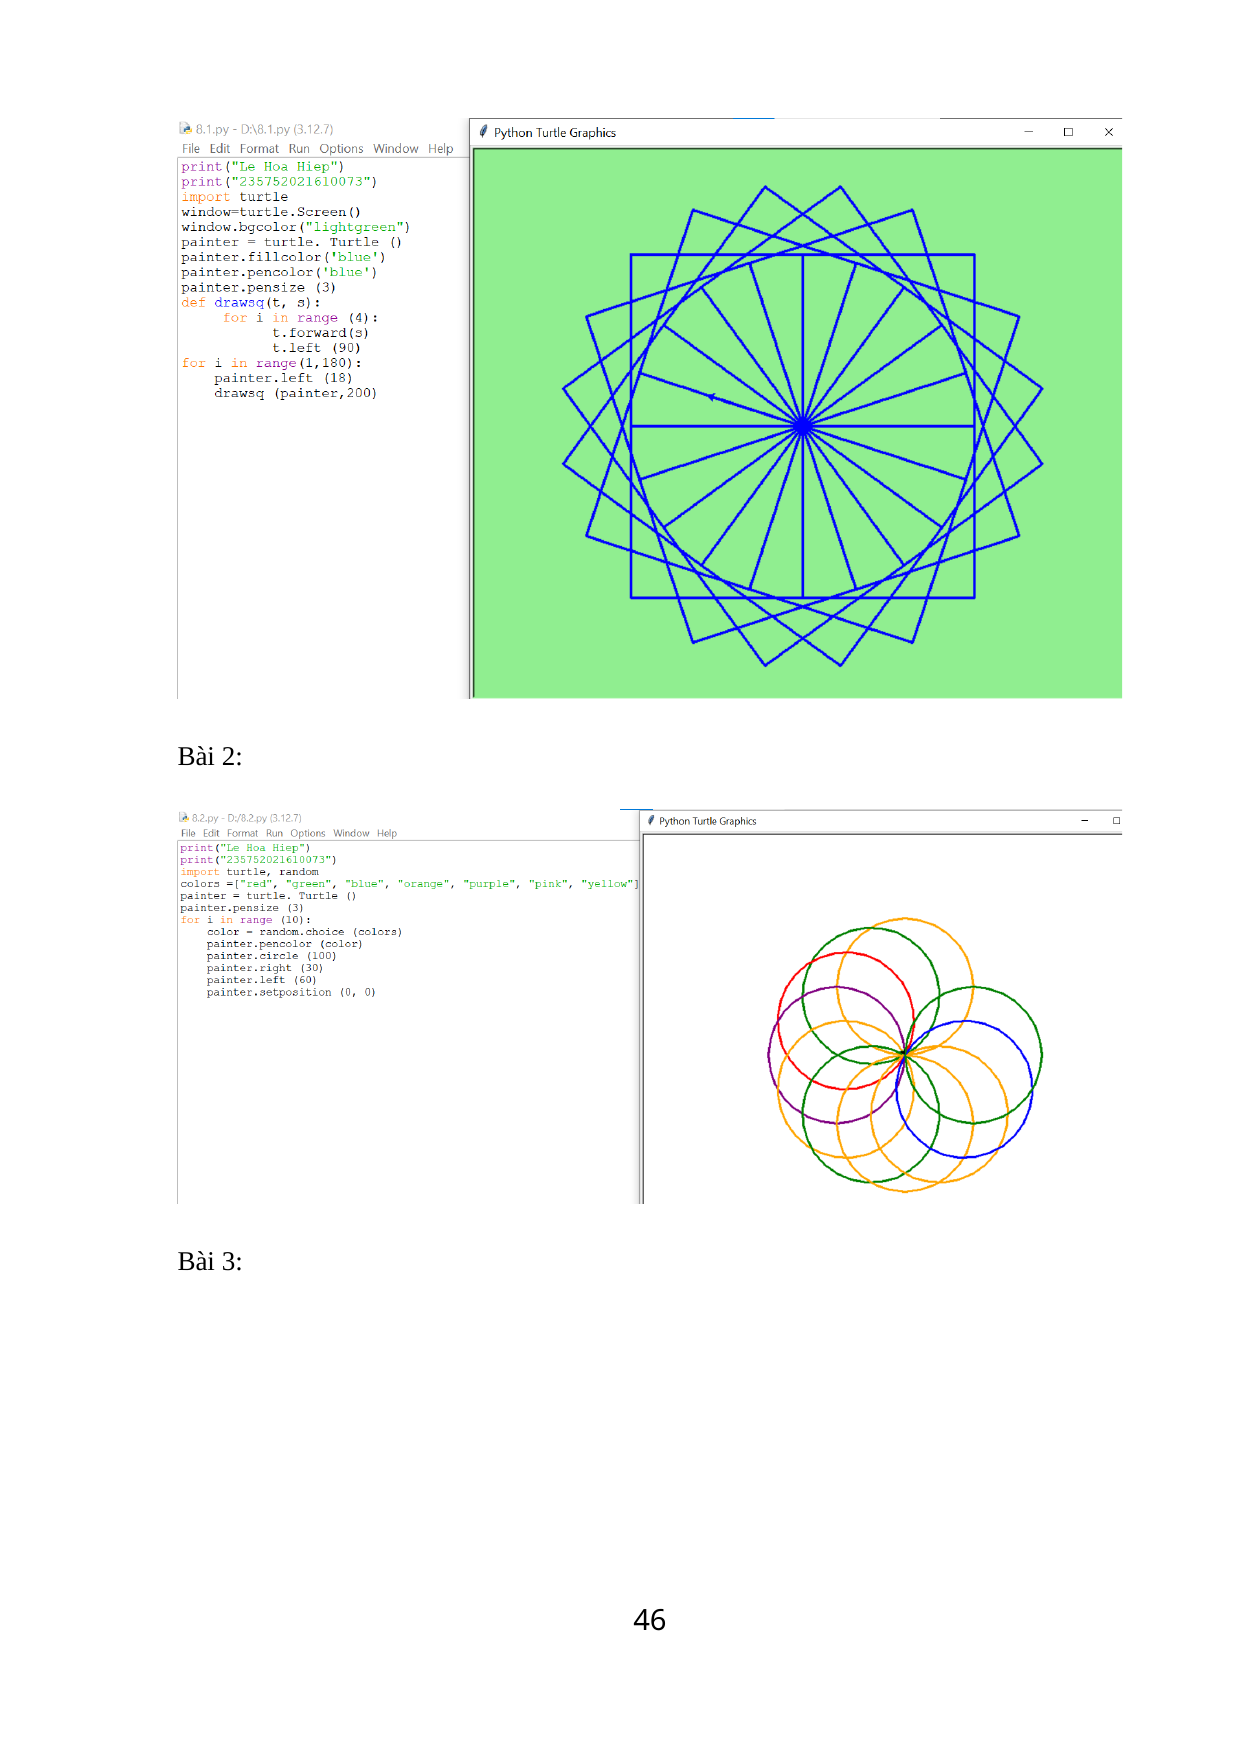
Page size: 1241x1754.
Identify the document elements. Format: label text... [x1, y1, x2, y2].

picture [177, 118, 1123, 699]
picture [177, 809, 1123, 1204]
text Bài 2: [177, 740, 1122, 771]
text Bài 3: [177, 1245, 1122, 1276]
